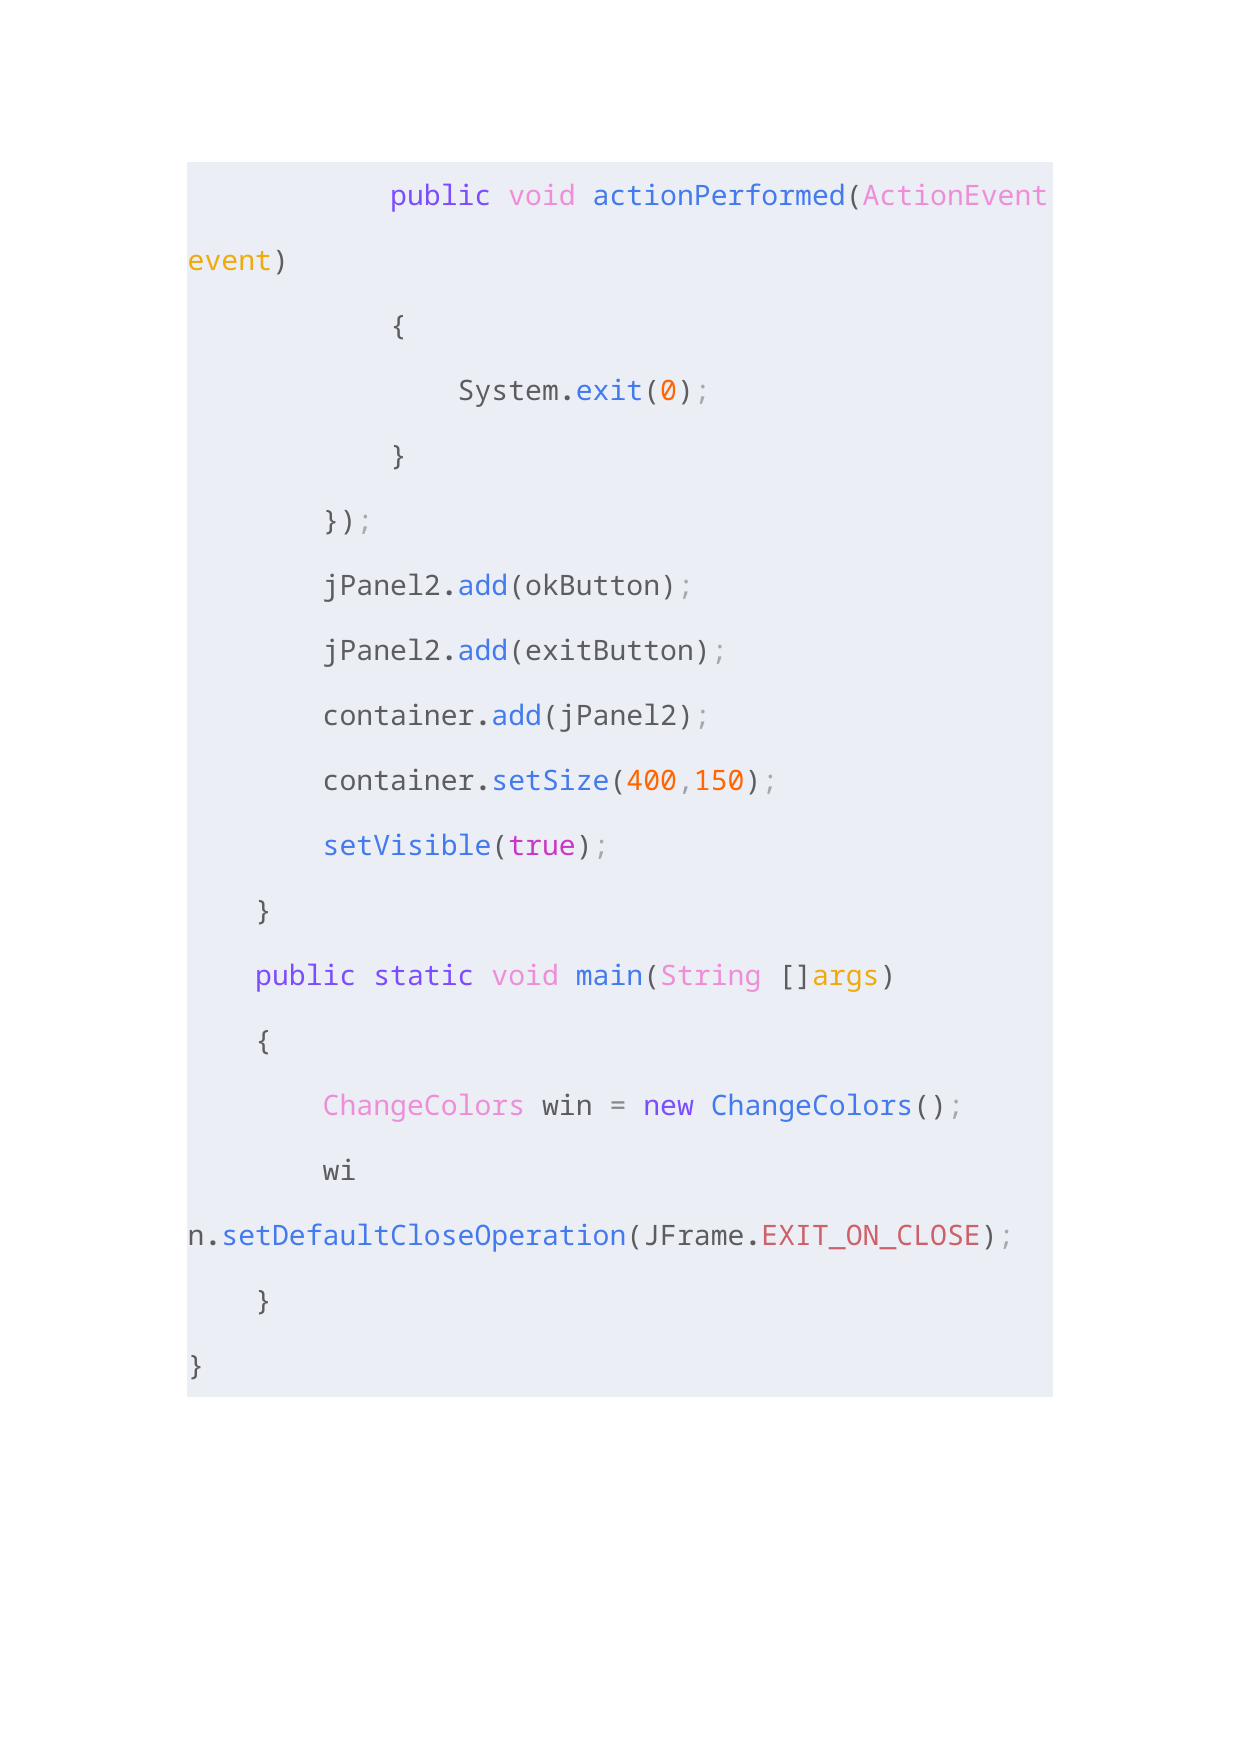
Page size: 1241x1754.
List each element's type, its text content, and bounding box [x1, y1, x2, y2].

text win.setDefaultCloseOperation(JFrame.EXIT_ON_CLOSE); [187, 1137, 1053, 1267]
text container.add(jPanel2); [187, 682, 1053, 747]
text ChangeColors win = new ChangeColors(); [187, 1072, 1053, 1137]
text System.exit(0); [187, 357, 1053, 422]
text } [187, 1332, 1053, 1397]
text jPanel2.add(okButton); [187, 552, 1053, 617]
text } [187, 877, 1053, 942]
text { [187, 292, 1053, 357]
text } [187, 422, 1053, 487]
text }); [187, 487, 1053, 552]
text container.setSize(400,150); [187, 747, 1053, 812]
text jPanel2.add(exitButton); [187, 617, 1053, 682]
text } [187, 1267, 1053, 1332]
text setVisible(true); [187, 812, 1053, 877]
text public void actionPerformed(ActionEvent event) [187, 162, 1053, 292]
text { [187, 1007, 1053, 1072]
text public static void main(String []args) [187, 942, 1053, 1007]
